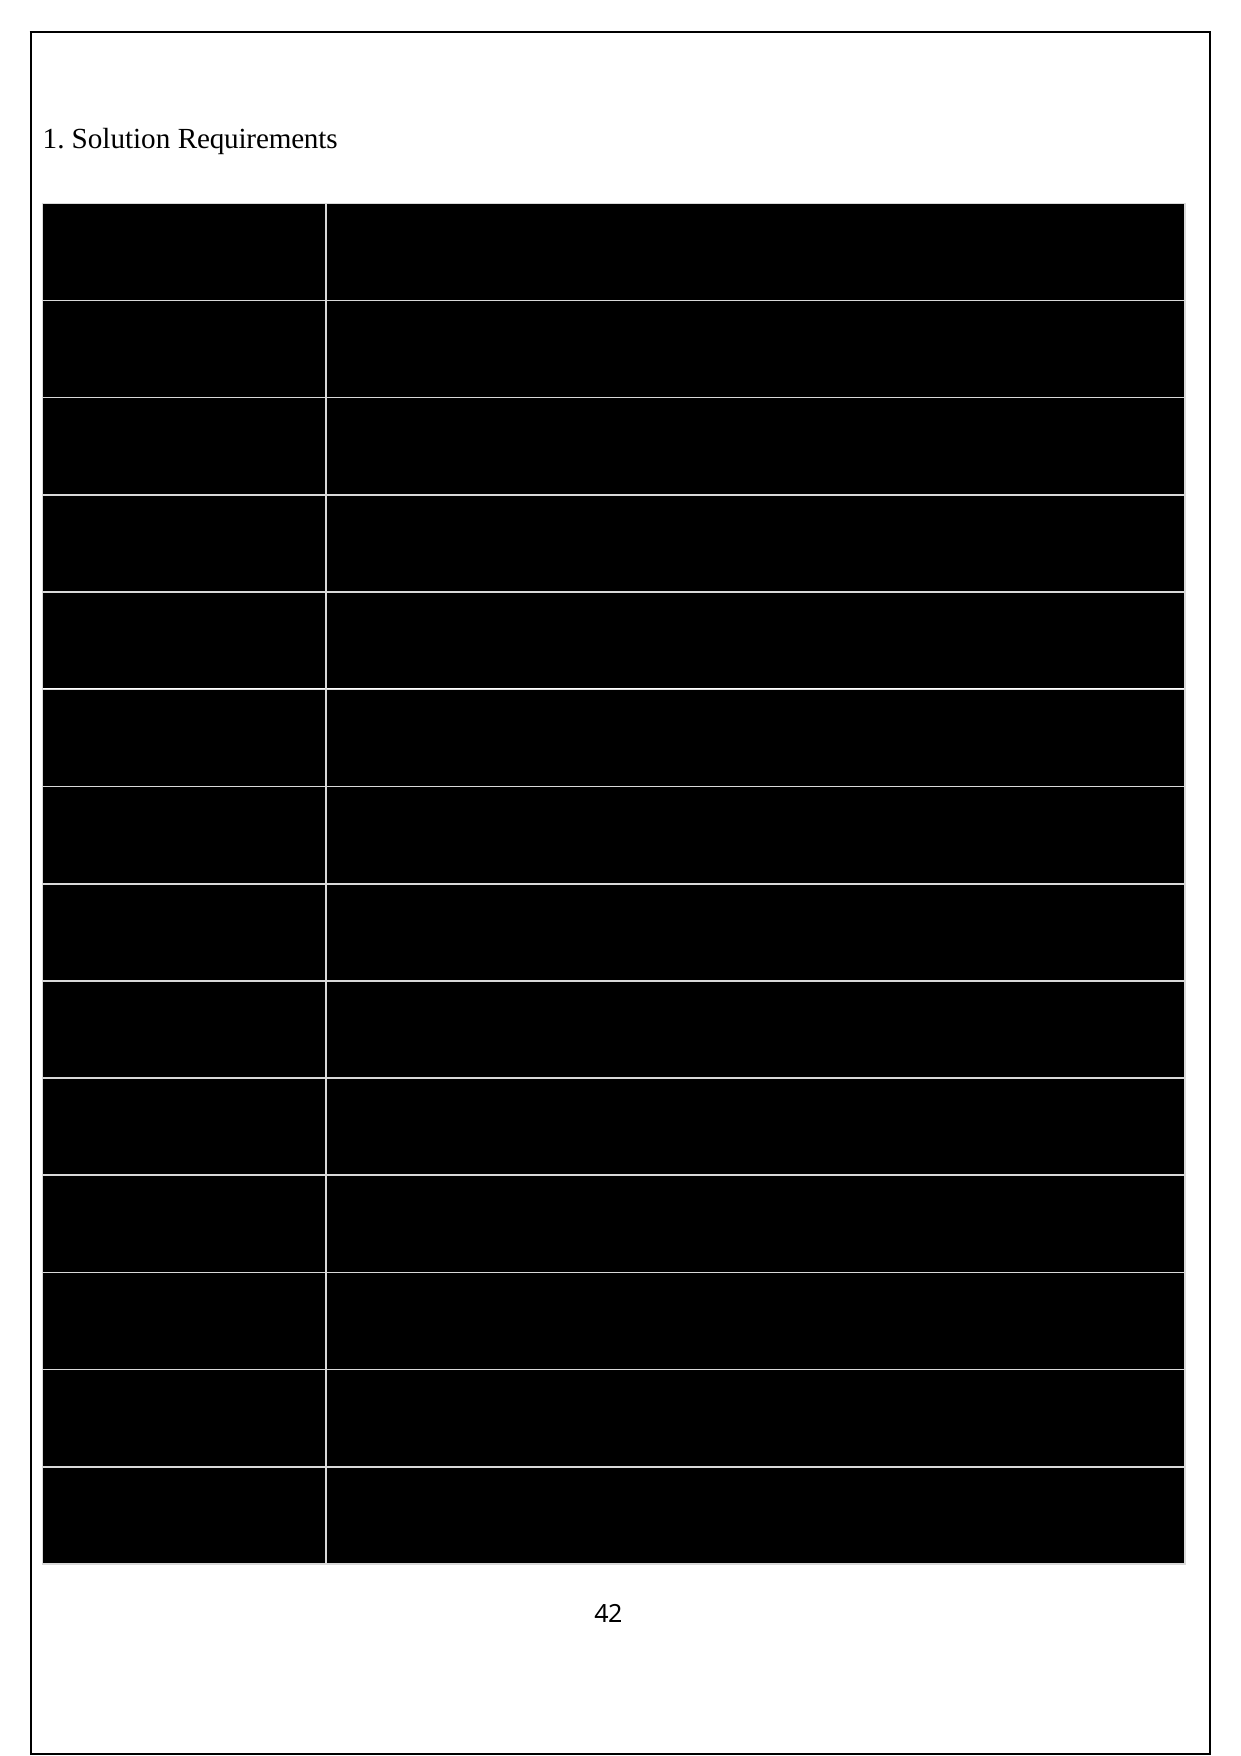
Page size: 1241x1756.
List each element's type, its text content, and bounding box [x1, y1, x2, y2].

table_cell [327, 301, 1184, 397]
table_cell [327, 1273, 1184, 1369]
table_cell [43, 885, 325, 980]
table_cell [327, 885, 1184, 980]
table_cell [327, 690, 1184, 786]
table_cell [43, 1370, 325, 1466]
list Solution Requirements [42, 121, 1196, 155]
table_cell [43, 398, 325, 494]
table_cell [43, 982, 325, 1077]
table_header [43, 204, 325, 300]
table_cell [43, 690, 325, 786]
table_cell [327, 982, 1184, 1077]
table_cell [327, 1079, 1184, 1174]
table_cell [327, 398, 1184, 494]
table_cell [43, 787, 325, 883]
table_cell [327, 1468, 1184, 1563]
table_cell [43, 1079, 325, 1174]
table_cell [327, 1176, 1184, 1272]
text 42 [164, 1595, 1052, 1629]
table_cell [327, 593, 1184, 688]
table_cell [43, 1176, 325, 1272]
table_cell [43, 593, 325, 688]
table_cell [43, 1273, 325, 1369]
table_cell [327, 1370, 1184, 1466]
table_cell [43, 1468, 325, 1563]
table_cell [43, 301, 325, 397]
table_header [327, 204, 1184, 300]
table_cell [327, 496, 1184, 591]
table_cell [43, 496, 325, 591]
table_cell [327, 787, 1184, 883]
